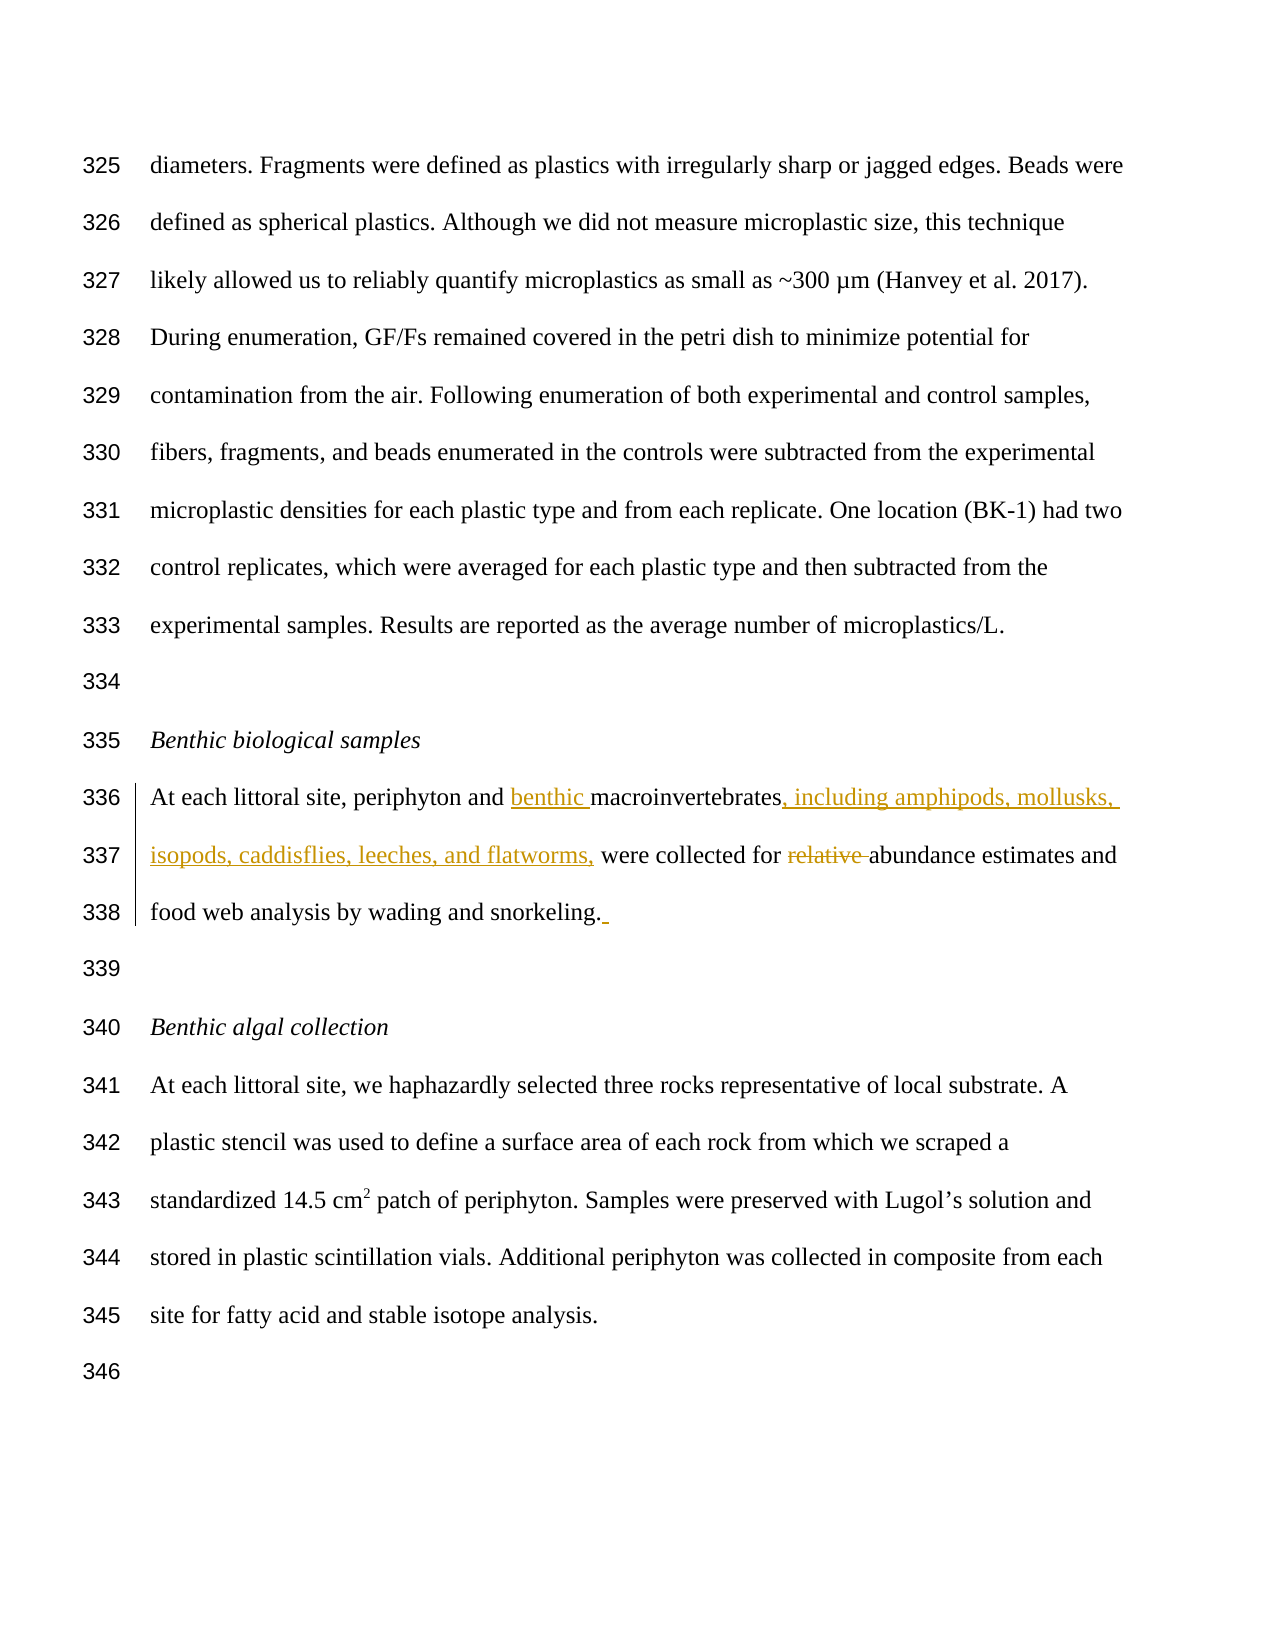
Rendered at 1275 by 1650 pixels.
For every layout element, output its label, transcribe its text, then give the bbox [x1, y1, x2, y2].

text At each littoral site, periphyton and macroinvertebrates were collected for abundance estimates and food web analysis by wading and snorkeling. [150, 782, 1125, 926]
text At each littoral site, we haphazardly selected three rocks representative of local substrate. A plastic stencil was used to define a surface area of each rock from which we scraped a standardized 14.5 cm2 patch of periphyton. Samples were preserved with Lugol’s solution and stored in plastic scintillation vials. Additional periphyton was collected in composite from each site for fatty acid and stable isotope analysis. [150, 1070, 1125, 1329]
text Benthic algal collection [150, 1012, 1125, 1041]
text Benthic biological samples [150, 725, 1125, 754]
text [150, 150, 1125, 639]
